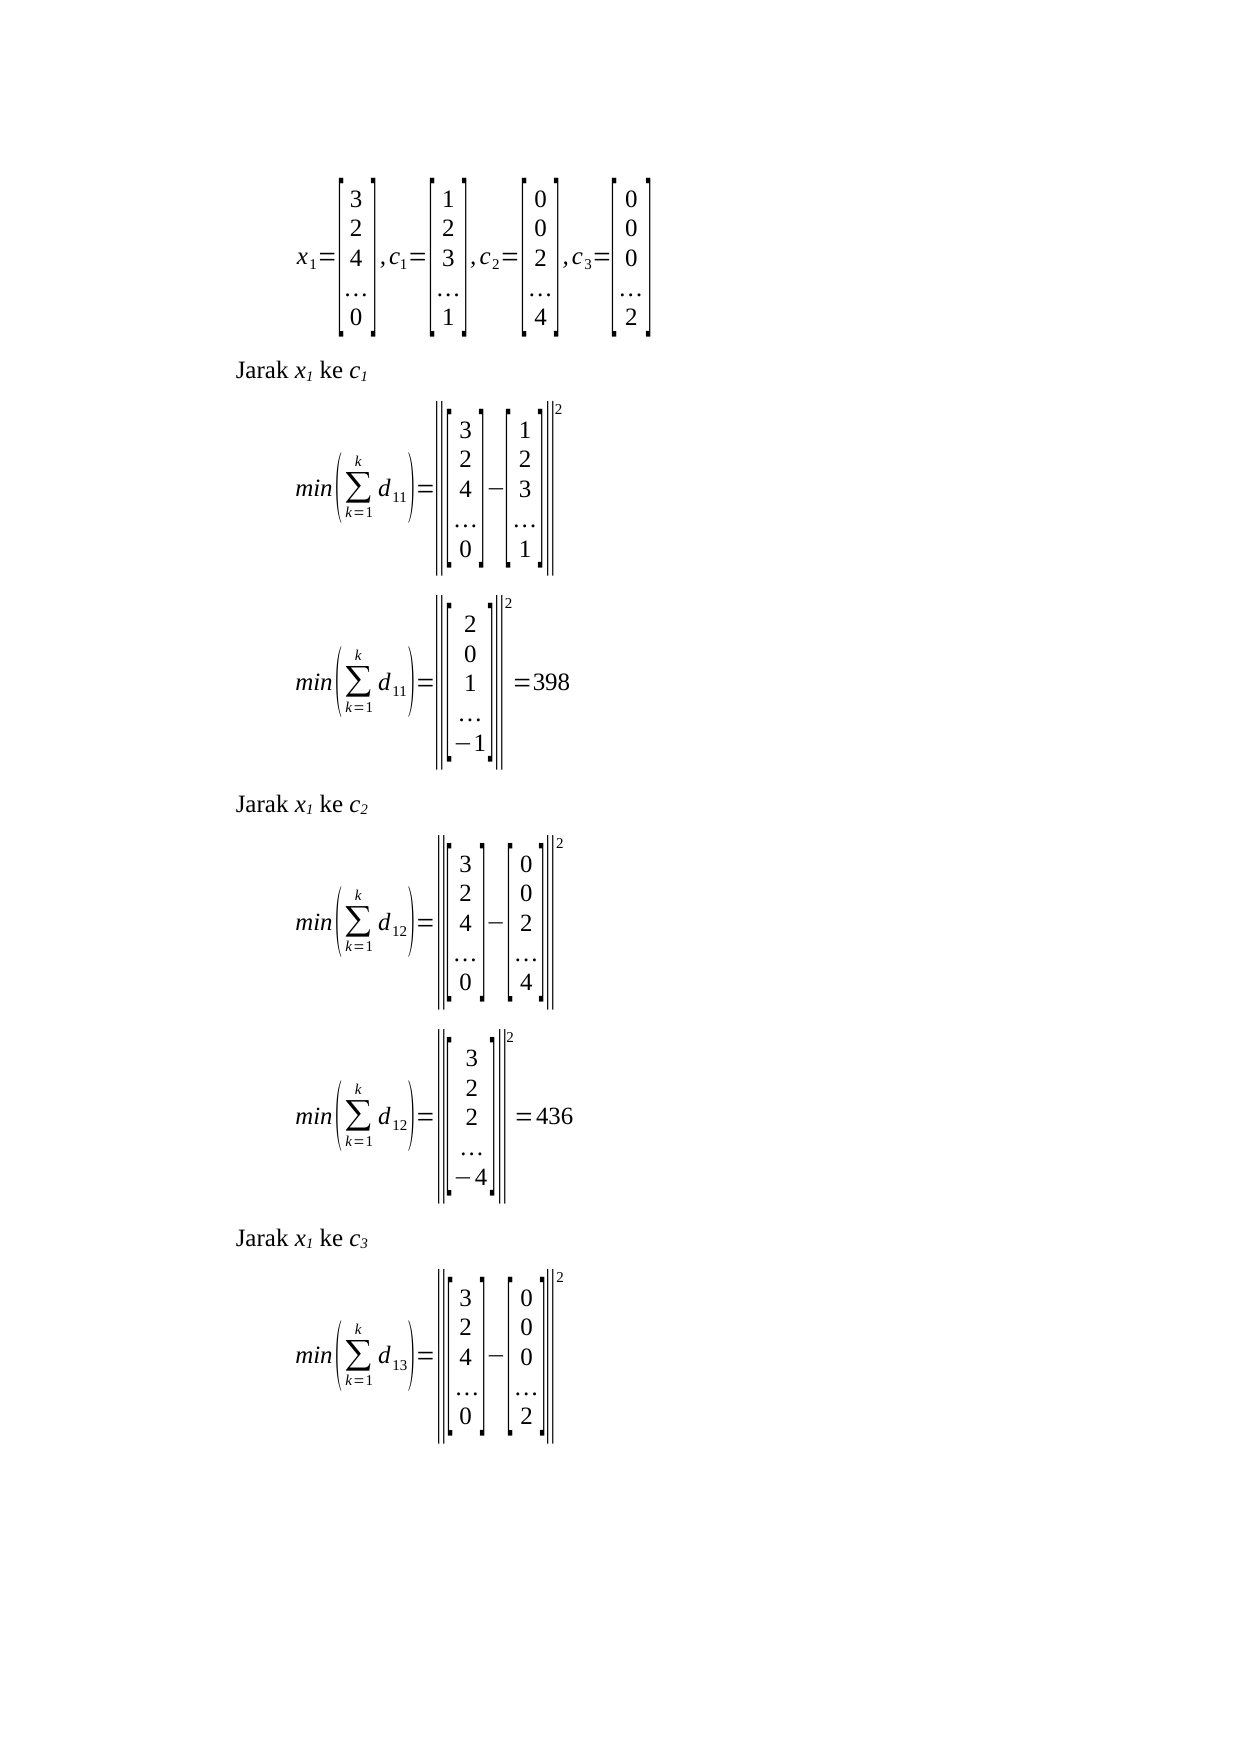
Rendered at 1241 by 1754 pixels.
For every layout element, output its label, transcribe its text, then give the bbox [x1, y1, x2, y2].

text Jarak x1 ke c2 [177, 789, 1092, 818]
text Jarak x1 ke c3 [177, 1223, 1092, 1252]
text Jarak x1 ke c1 [177, 355, 1092, 384]
